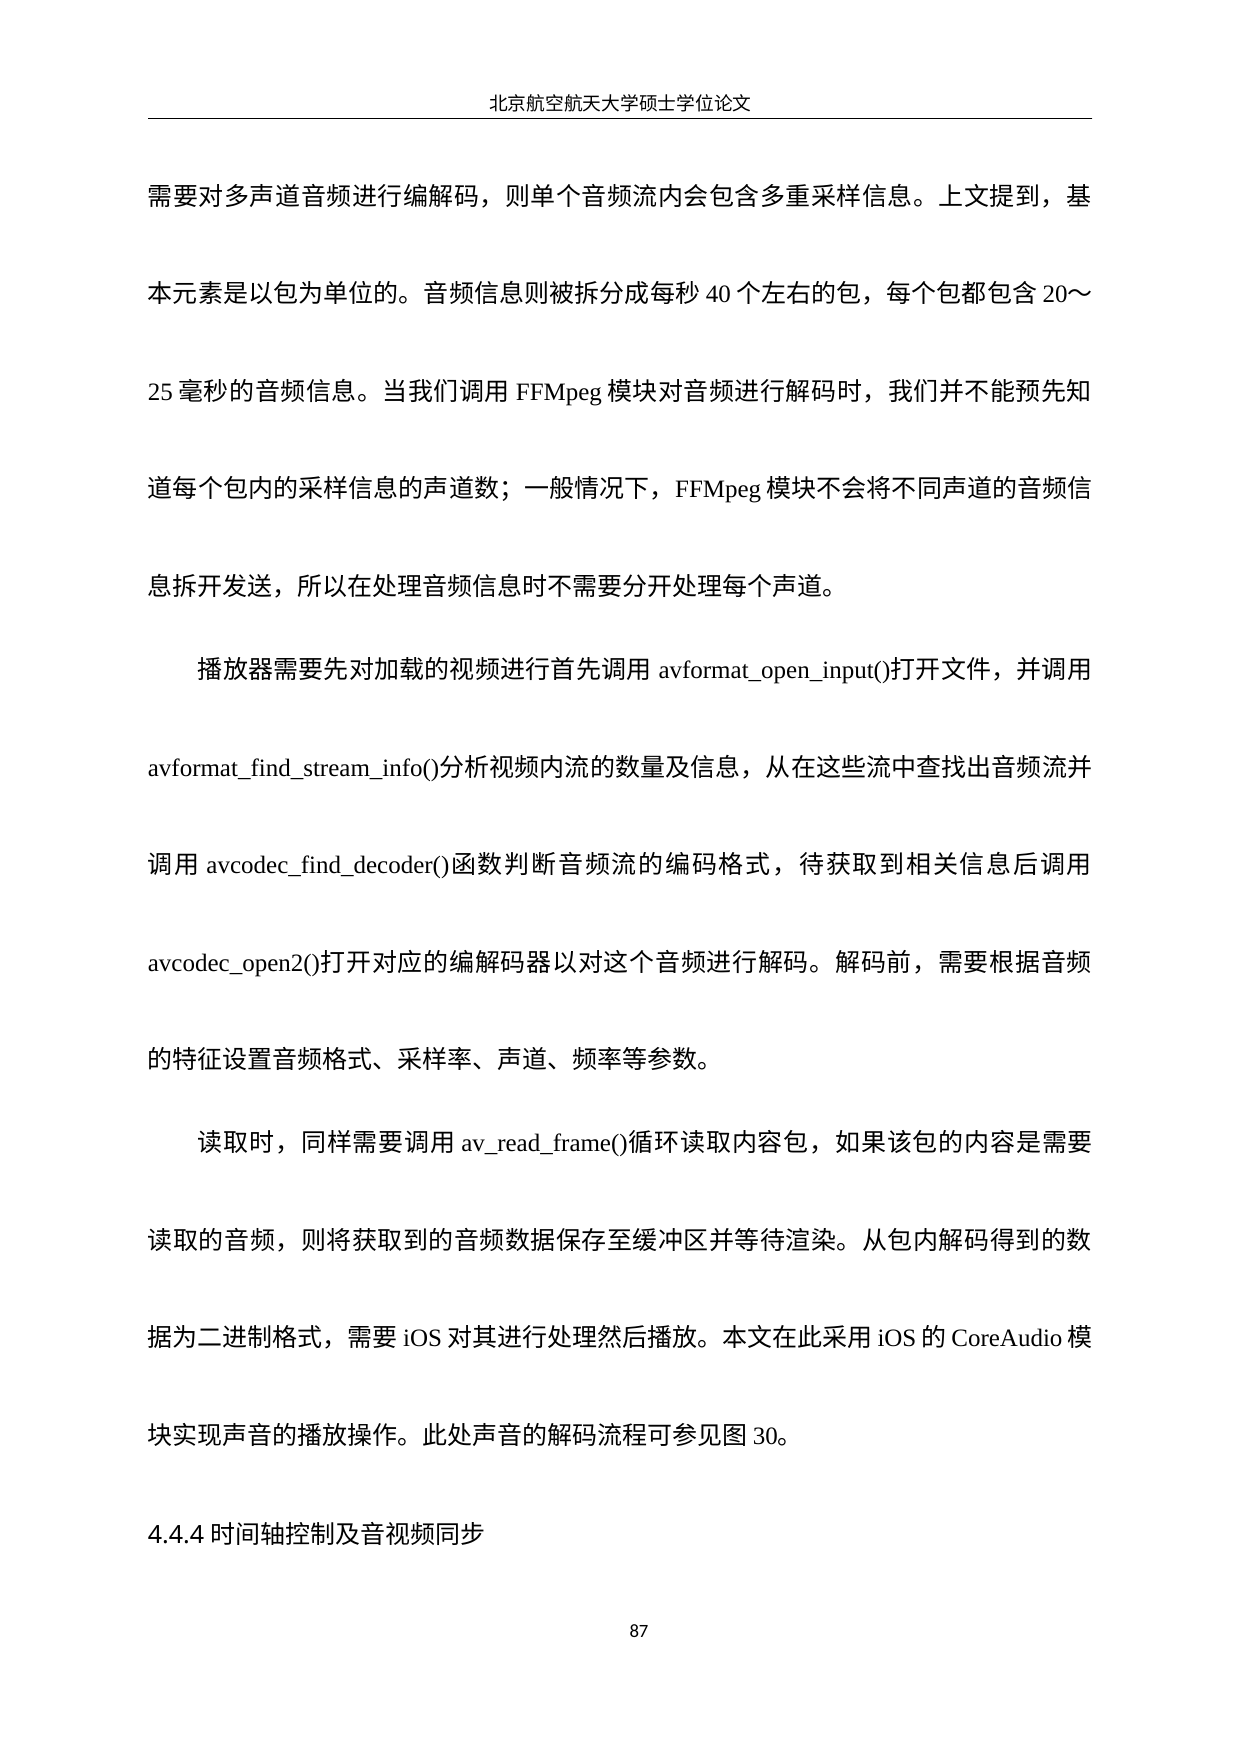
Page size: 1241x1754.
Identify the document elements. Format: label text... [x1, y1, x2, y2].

text 读取时，同样需要调用av_read_frame()循环读取内容包，如果该包的内容是需要读取的音频，则将获取到的音频数据保存至缓冲区并等待渲染。从包内解码得到的数据为二进制格式，需要iOS对其进行处理然后播放。本文在此采用iOS的CoreAudio模块实现声音的播放操作。此处声音的解码流程可参见图30。 [148, 1108, 1092, 1466]
text 播放器需要先对加载的视频进行首先调用avformat_open_input()打开文件，并调用avformat_find_stream_info()分析视频内流的数量及信息，从在这些流中查找出音频流并调用avcodec_find_decoder()函数判断音频流的编码格式，待获取到相关信息后调用avcodec_open2()打开对应的编解码器以对这个音频进行解码。解码前，需要根据音频的特征设置音频格式、采样率、声道、频率等参数。 [148, 635, 1092, 1090]
text 4.4.4 时间轴控制及音视频同步 [148, 1500, 1092, 1565]
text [148, 162, 1092, 617]
